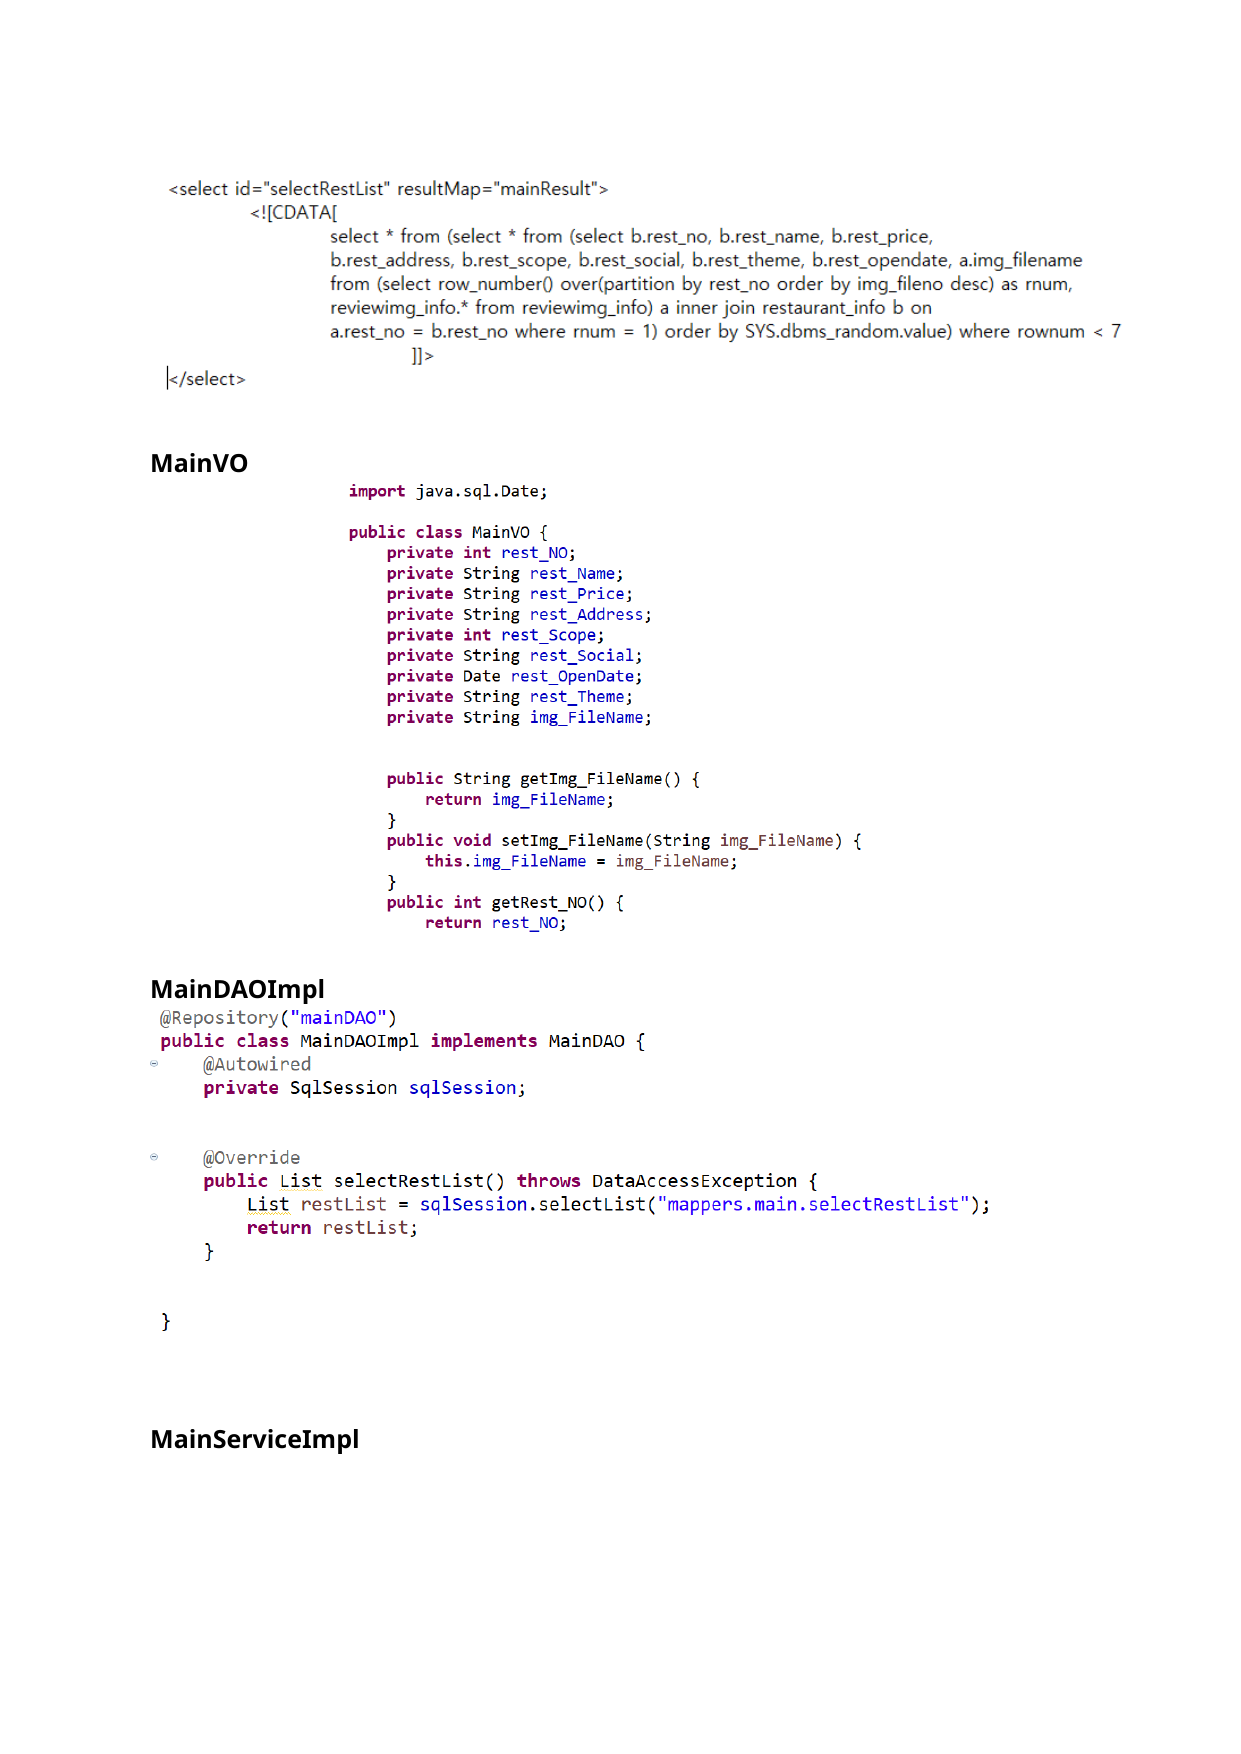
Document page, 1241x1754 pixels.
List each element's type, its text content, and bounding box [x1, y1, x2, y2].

picture [150, 177, 1127, 410]
text MainServiceImpl [150, 1421, 1090, 1455]
picture [347, 480, 879, 936]
text MainVO [150, 446, 1090, 480]
picture [150, 1006, 997, 1351]
text MainDAOImpl [150, 972, 1090, 1006]
